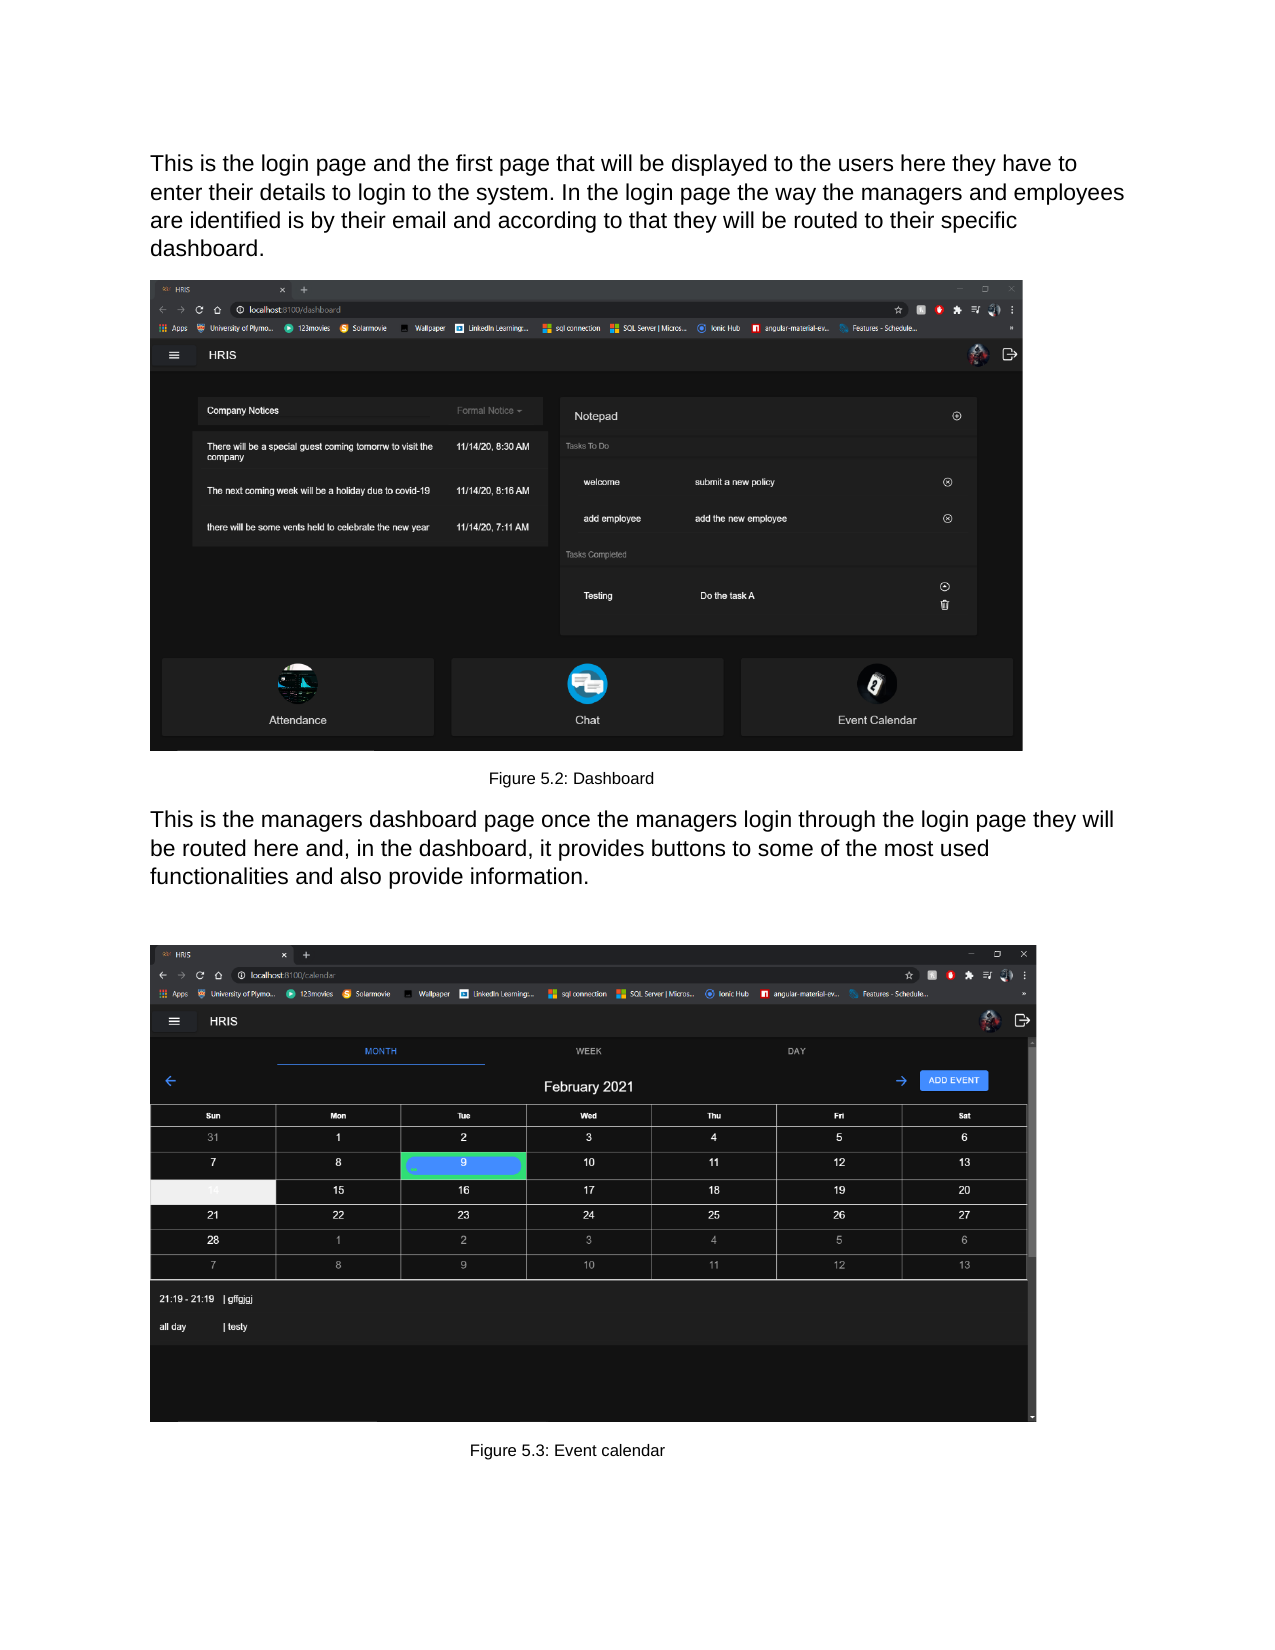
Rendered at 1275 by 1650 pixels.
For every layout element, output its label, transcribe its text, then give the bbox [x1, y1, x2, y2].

text This is the login page and the first page that will be displayed to the users here they have to enter their details to login to the system. In the login page the way the managers and employees are identified is by their email and according to that they will be routed to their specific dashboard. [150, 150, 1125, 262]
picture [150, 280, 1023, 751]
text This is the managers dashboard page once the managers login through the login page they will be routed here and, in the dashboard, it provides buttons to some of the most used functionalities and also provide information. [150, 806, 1125, 890]
picture [150, 945, 1037, 1422]
text Figure 5.3: Event calendar [150, 1440, 1125, 1459]
text Figure 5.2: Dashboard [150, 769, 1125, 788]
